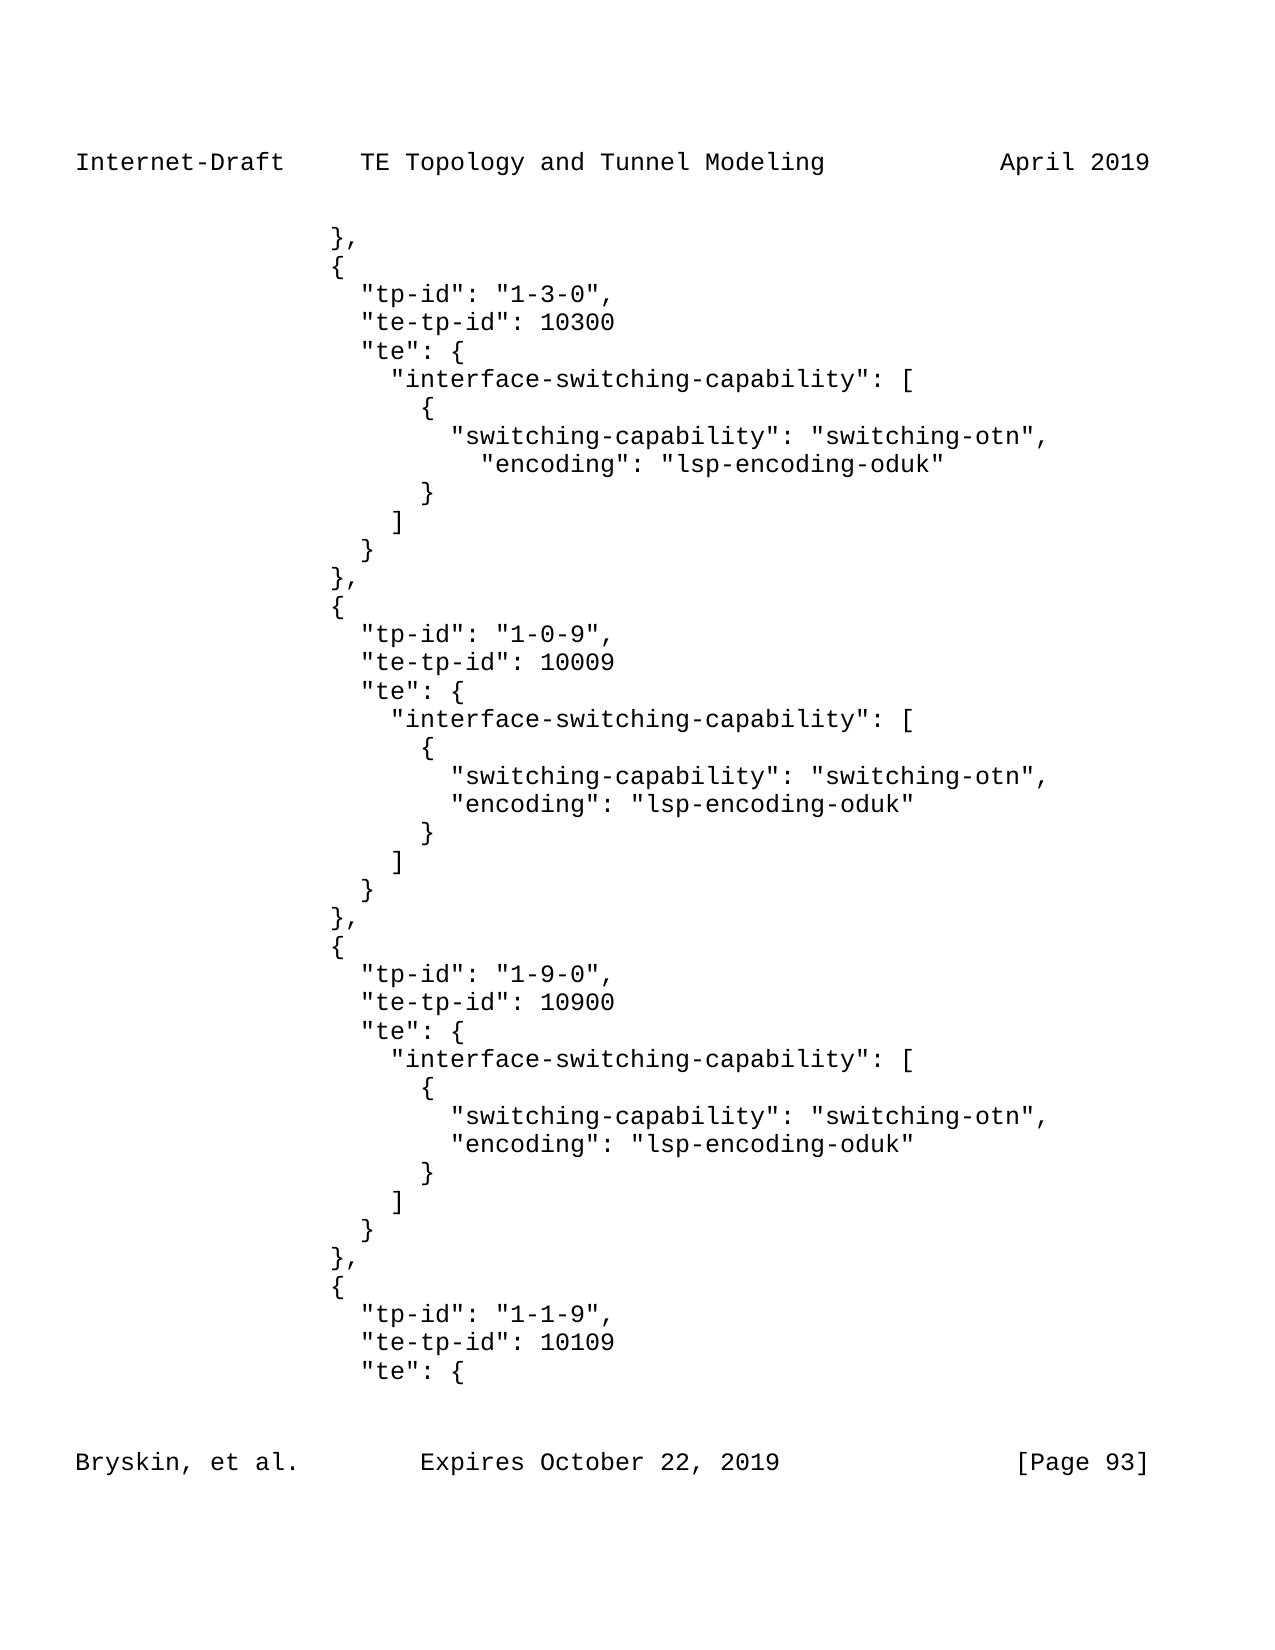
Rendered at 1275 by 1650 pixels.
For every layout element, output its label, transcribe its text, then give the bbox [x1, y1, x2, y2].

text } [120, 480, 1158, 508]
text { [120, 395, 1158, 423]
text { [120, 253, 1158, 282]
text } [120, 877, 1158, 905]
text }, [120, 565, 1158, 593]
text "te-tp-id": 10300 [120, 310, 1158, 338]
text "interface-switching-capability": [ [120, 1047, 1158, 1075]
text "te": { [120, 678, 1158, 707]
text "te": { [120, 1358, 1158, 1387]
text "encoding": "lsp-encoding-oduk" [120, 792, 1158, 820]
text { [120, 933, 1158, 962]
text "te-tp-id": 10109 [120, 1330, 1158, 1358]
text "te-tp-id": 10900 [120, 990, 1158, 1018]
text "switching-capability": "switching-otn", [120, 763, 1158, 792]
text }, [120, 1245, 1158, 1273]
text } [120, 820, 1158, 848]
text ] [120, 508, 1158, 537]
text "interface-switching-capability": [ [120, 367, 1158, 395]
text { [120, 1075, 1158, 1103]
text "encoding": "lsp-encoding-oduk" [120, 1132, 1158, 1160]
text "tp-id": "1-3-0", [120, 282, 1158, 310]
text "te": { [120, 1018, 1158, 1047]
text "tp-id": "1-1-9", [120, 1302, 1158, 1330]
text } [120, 1217, 1158, 1245]
text }, [120, 225, 1158, 253]
text } [120, 1160, 1158, 1188]
text "switching-capability": "switching-otn", [120, 1103, 1158, 1132]
text "te": { [120, 338, 1158, 367]
text "encoding": "lsp-encoding-oduk" [120, 452, 1158, 480]
text } [120, 537, 1158, 565]
text }, [120, 905, 1158, 933]
text ] [120, 1188, 1158, 1217]
text { [120, 1273, 1158, 1302]
text { [120, 735, 1158, 763]
text ] [120, 848, 1158, 877]
text "tp-id": "1-9-0", [120, 962, 1158, 990]
text "te-tp-id": 10009 [120, 650, 1158, 678]
text "interface-switching-capability": [ [120, 707, 1158, 735]
text { [120, 593, 1158, 622]
text "tp-id": "1-0-9", [120, 622, 1158, 650]
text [120, 423, 1158, 452]
